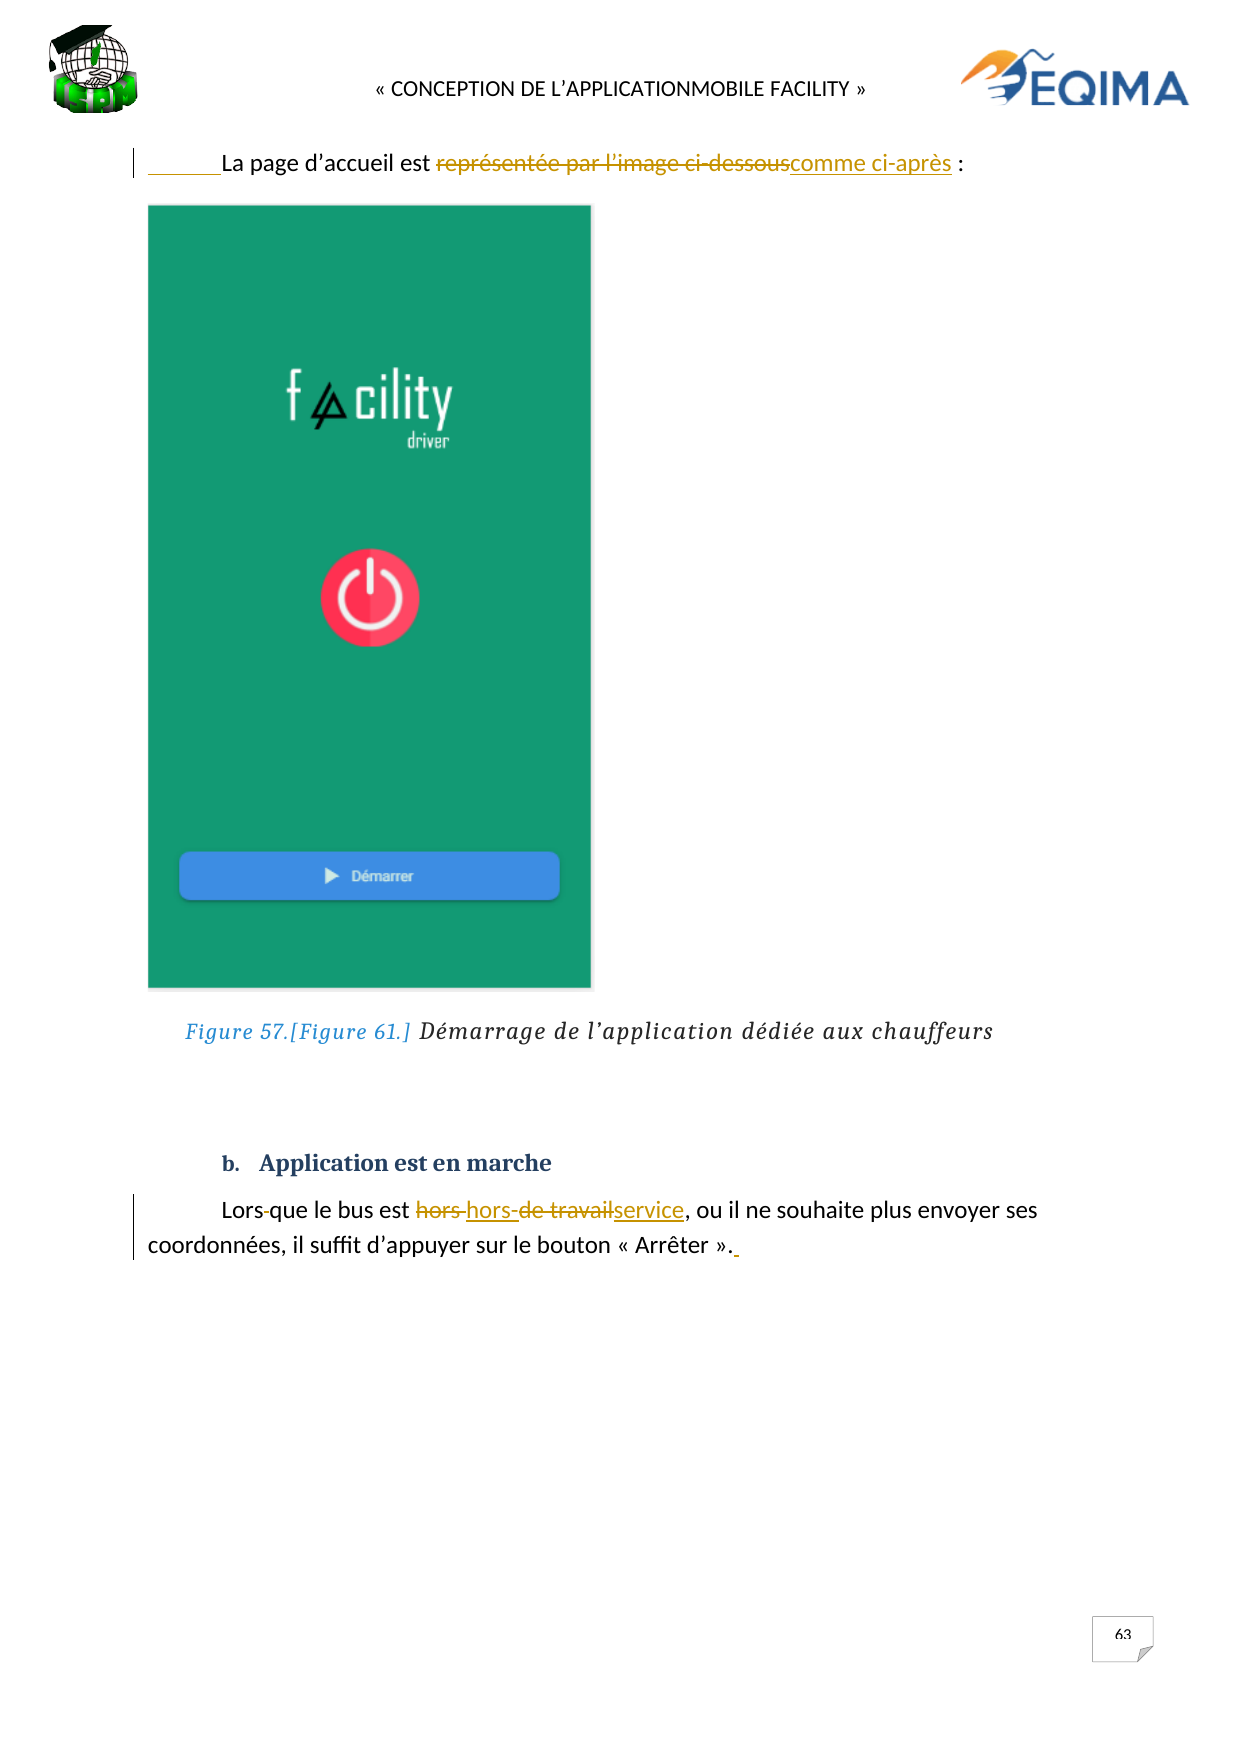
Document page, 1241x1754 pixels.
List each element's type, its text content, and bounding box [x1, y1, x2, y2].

picture [48, 25, 138, 113]
text La page d’accueil est : [148, 148, 1093, 178]
subtitle Démarrage de l’application dédiée aux chauffeurs [185, 1017, 1093, 1046]
text Lorsque le bus est , ou il ne souhaite plus envoyer ses coordonnées, il suffit d’appuyer sur le bouton « Arrêter ». [148, 1194, 1093, 1260]
picture [147, 203, 595, 992]
subtitle Application est en marche [221, 1149, 1093, 1178]
picture [961, 48, 1191, 105]
